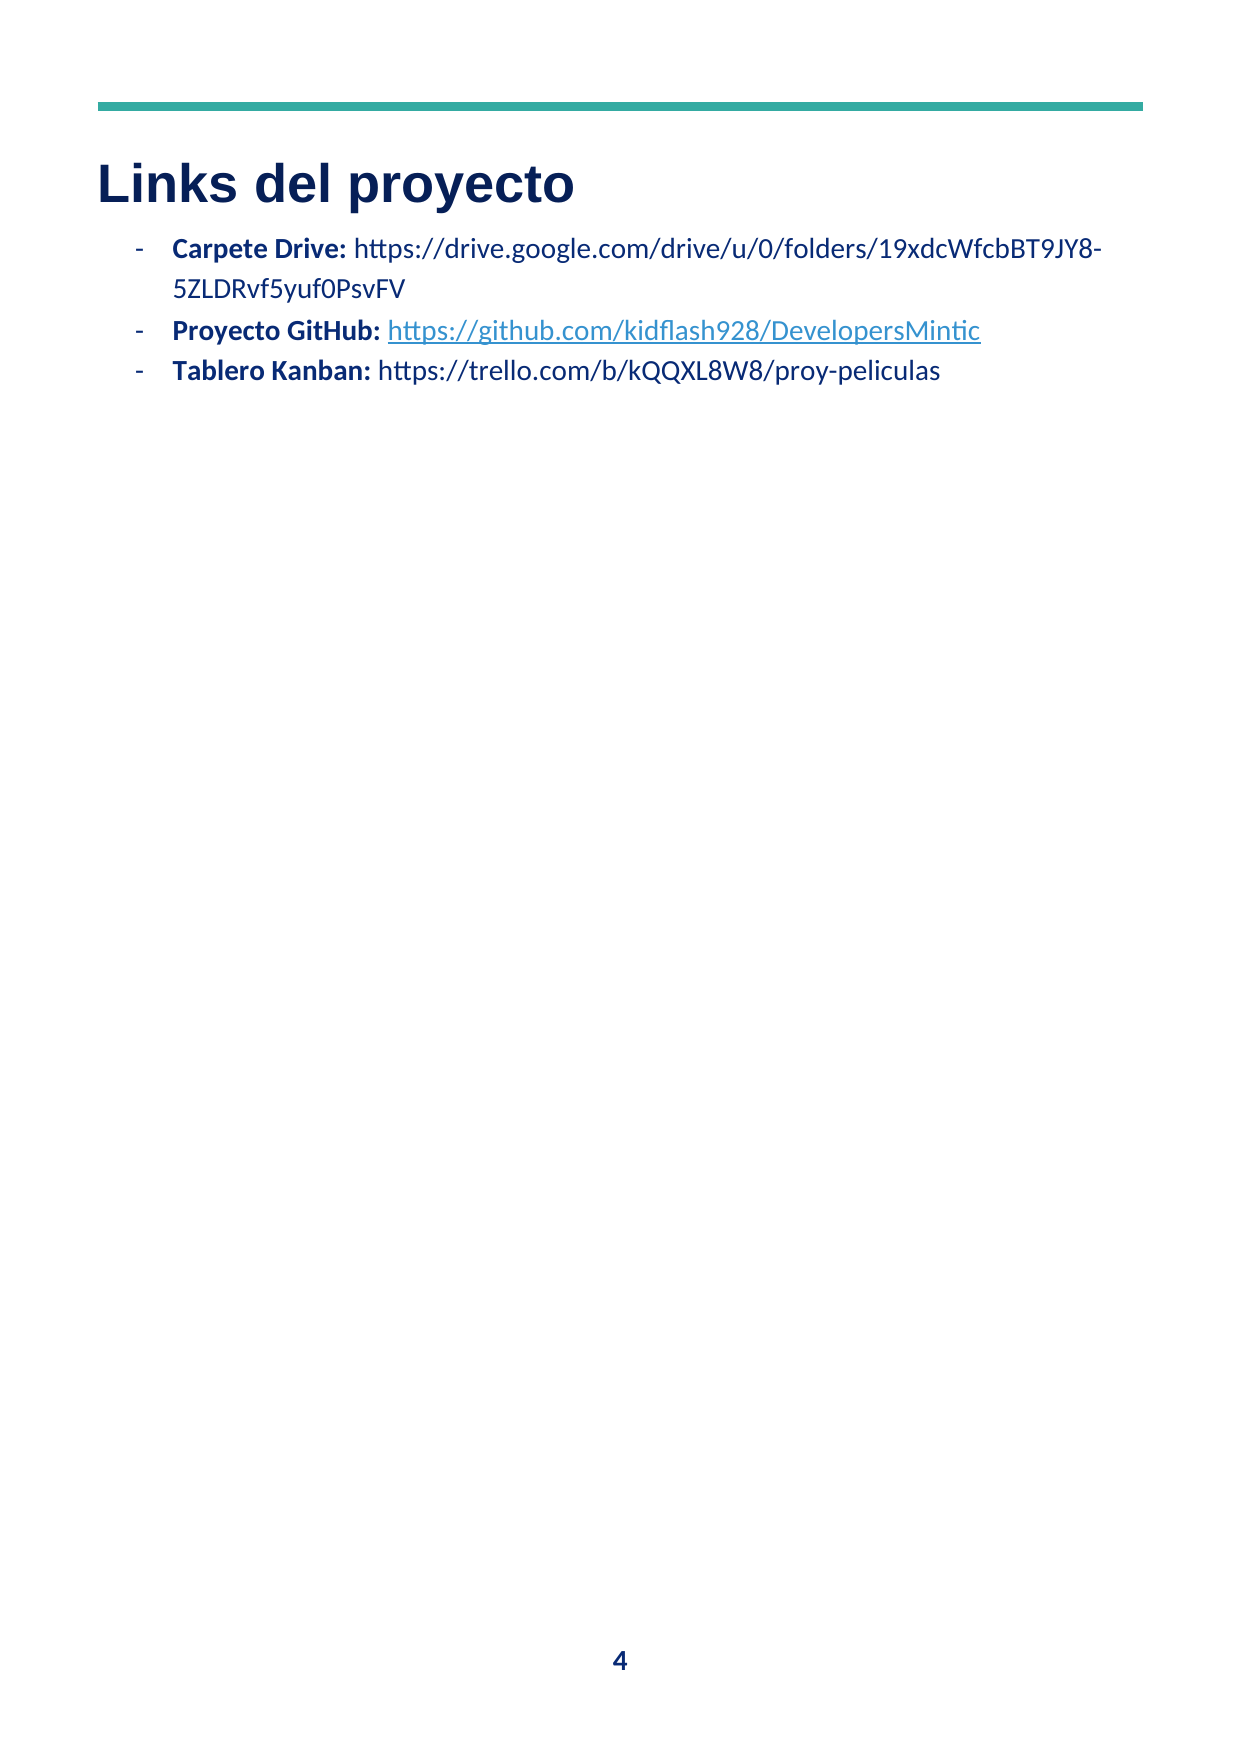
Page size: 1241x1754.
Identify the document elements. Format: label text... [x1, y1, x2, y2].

list Carpete Drive: https://drive.google.com/drive/u/0/folders/19xdcWfcbBT9JY8-5ZLDRvf5yuf0PsvFV [135, 230, 1143, 306]
list Proyecto GitHub: https://github.com/kidflash928/DevelopersMintic [135, 312, 1143, 347]
list Tablero Kanban: https://trello.com/b/kQQXL8W8/proy-peliculas [135, 352, 1143, 388]
subtitle Links del proyecto [97, 152, 1143, 214]
